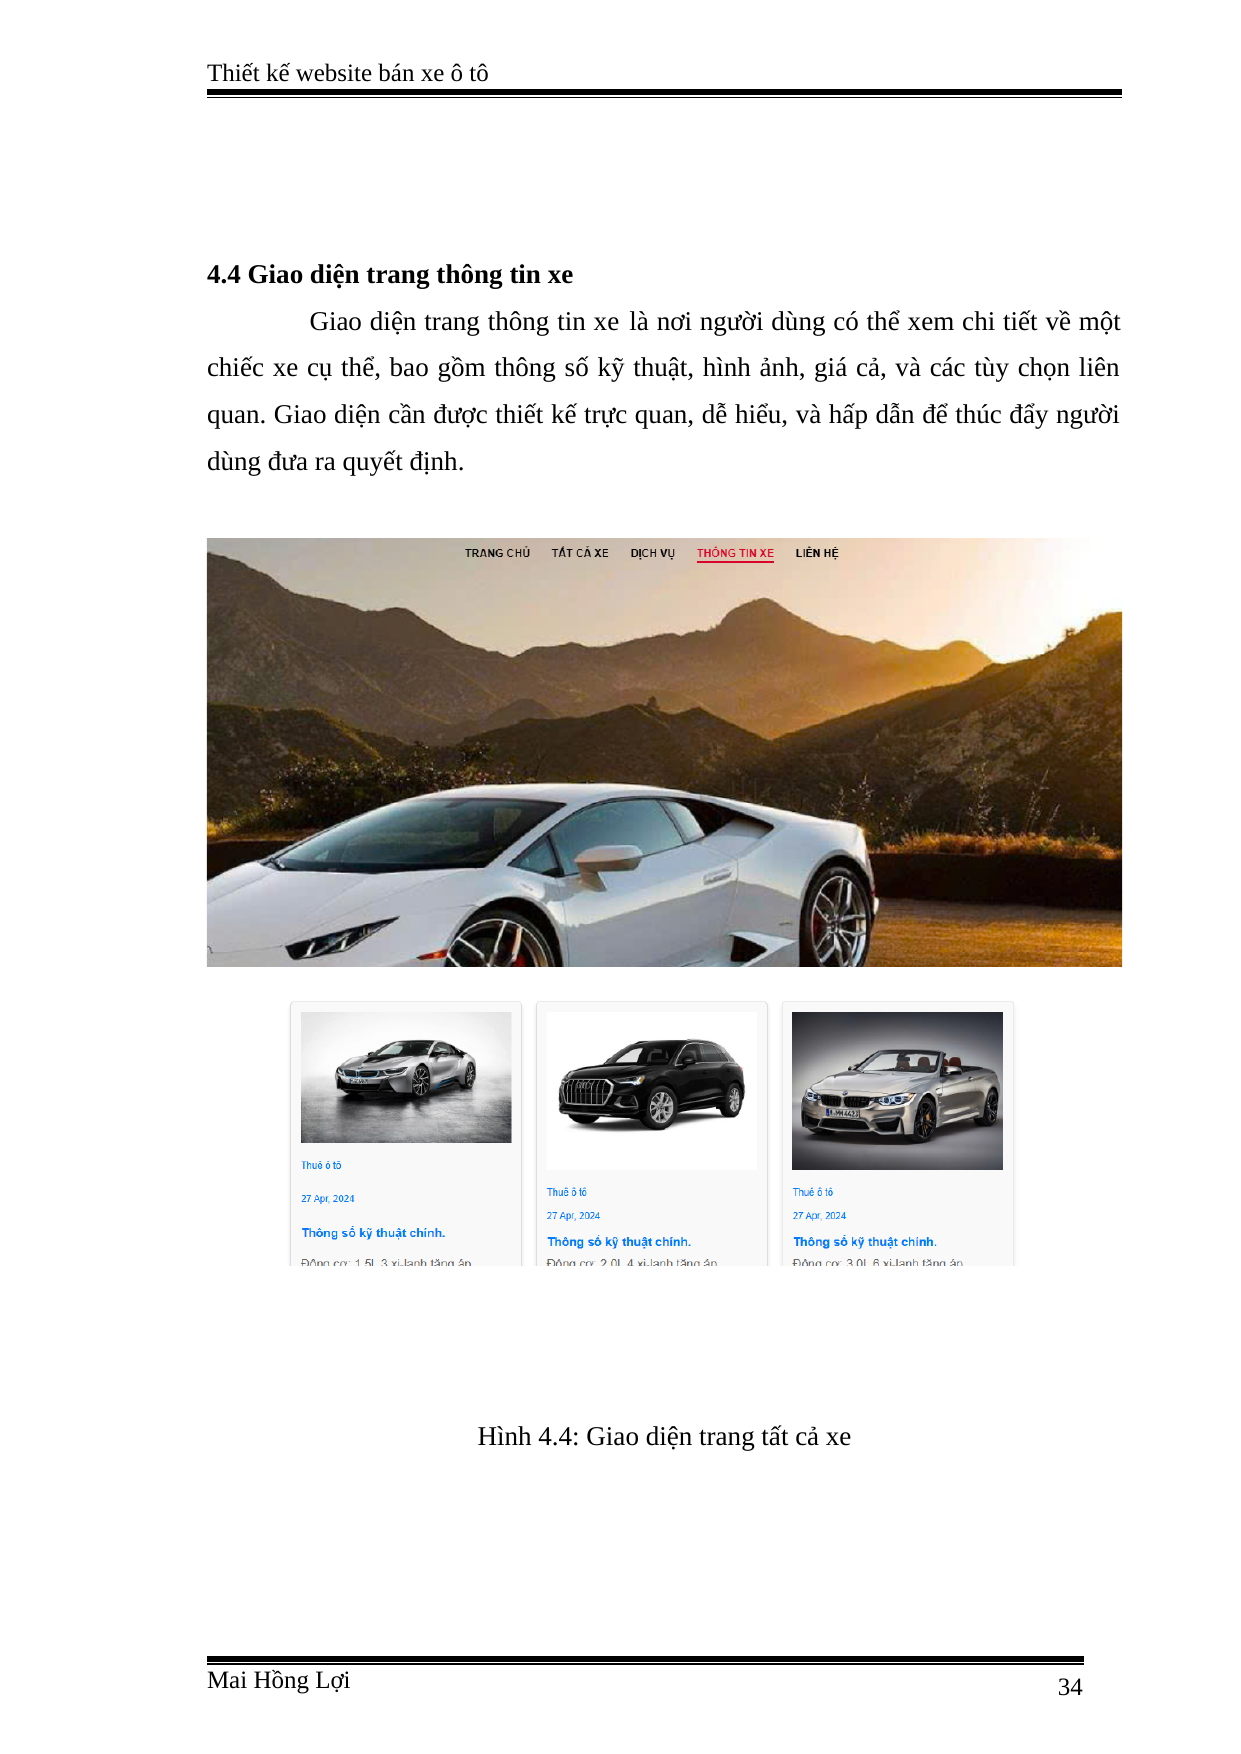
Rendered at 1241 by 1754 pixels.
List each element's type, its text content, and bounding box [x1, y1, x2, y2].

text Hình 4.4: Giao diện trang tất cả xe [207, 1420, 1122, 1451]
text Giao diện trang thông tin xe là nơi người dùng có thể xem chi tiết về một chiếc xe cụ thể, bao gồm thông số kỹ thuật, hình ảnh, giá cả, và các tùy chọn liên quan. Giao diện cần được thiết kế trực quan, dễ hiểu, và hấp dẫn để thúc đẩy người dùng đưa ra quyết định. [207, 305, 1122, 476]
subtitle 4.4 Giao diện trang thông tin xe [207, 258, 1122, 289]
picture [206, 538, 1123, 1266]
